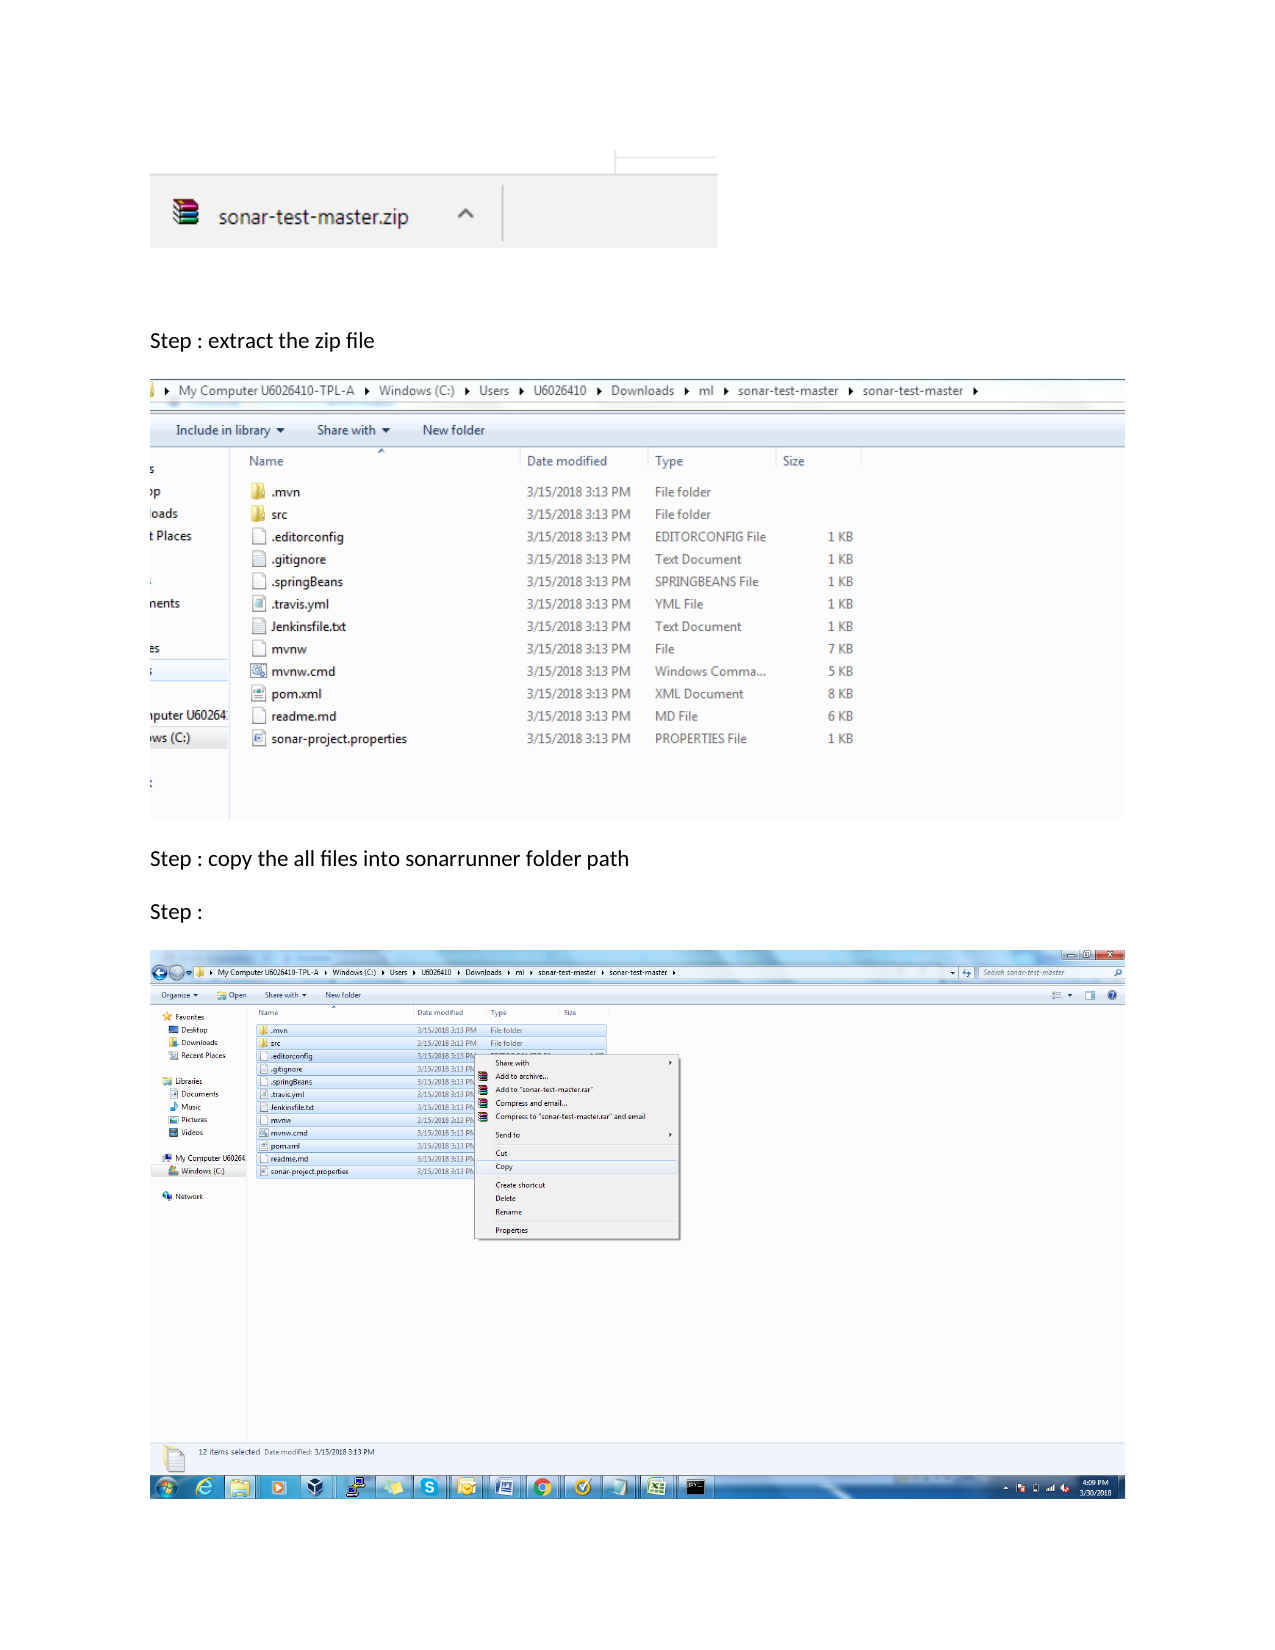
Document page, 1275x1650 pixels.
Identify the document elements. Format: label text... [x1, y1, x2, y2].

text Step : copy the all files into sonarrunner folder path [150, 844, 1125, 872]
picture [150, 950, 1125, 1499]
picture [150, 150, 718, 248]
text Step : extract the zip file [150, 326, 1125, 354]
text Step : [150, 897, 1125, 925]
picture [150, 378, 1125, 819]
